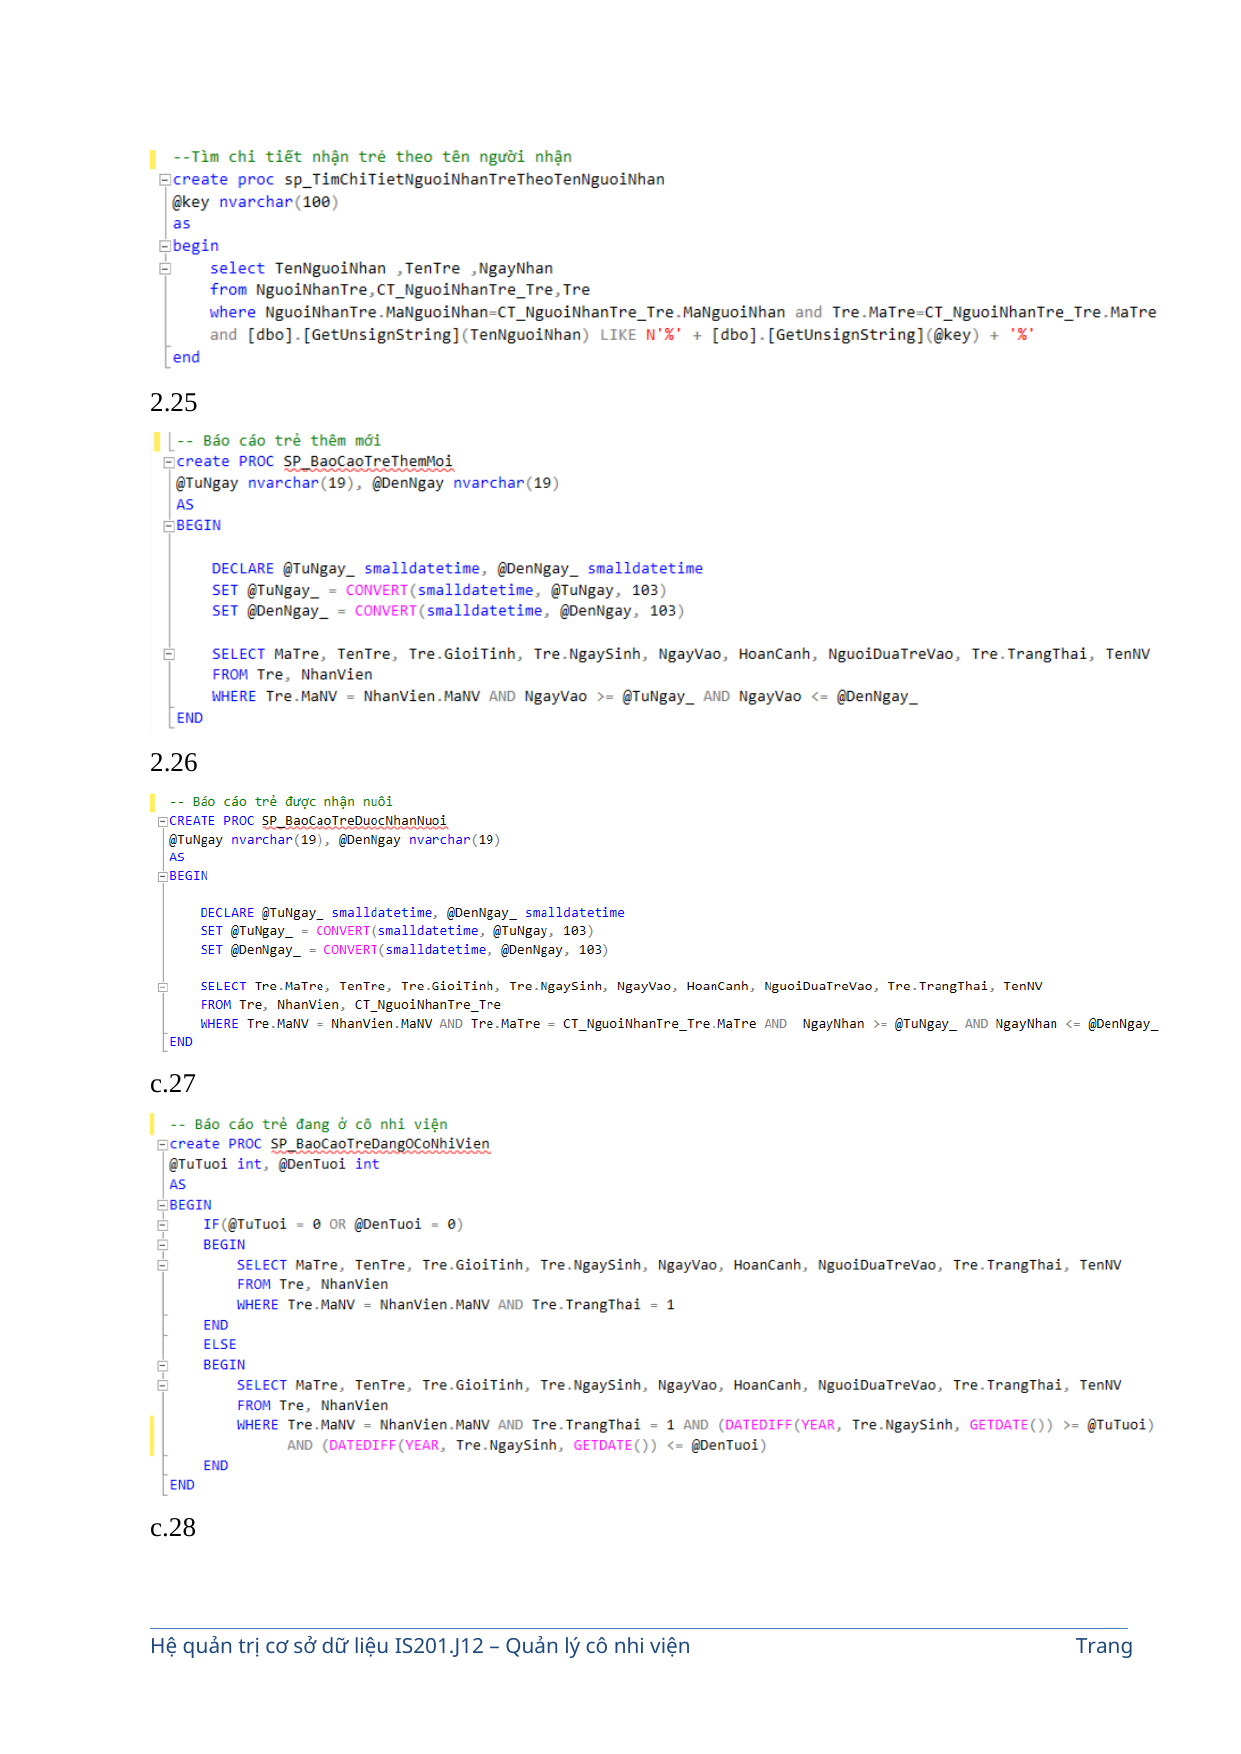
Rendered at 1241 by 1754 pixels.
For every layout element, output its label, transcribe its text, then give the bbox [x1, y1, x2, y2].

text c.28 [150, 1511, 1128, 1542]
picture [150, 150, 1166, 372]
text 2.25 [150, 386, 1128, 417]
text c.27 [150, 1067, 1128, 1098]
picture [150, 792, 1166, 1053]
text 2.26 [150, 746, 1128, 777]
picture [150, 432, 1166, 732]
picture [150, 1113, 1166, 1497]
